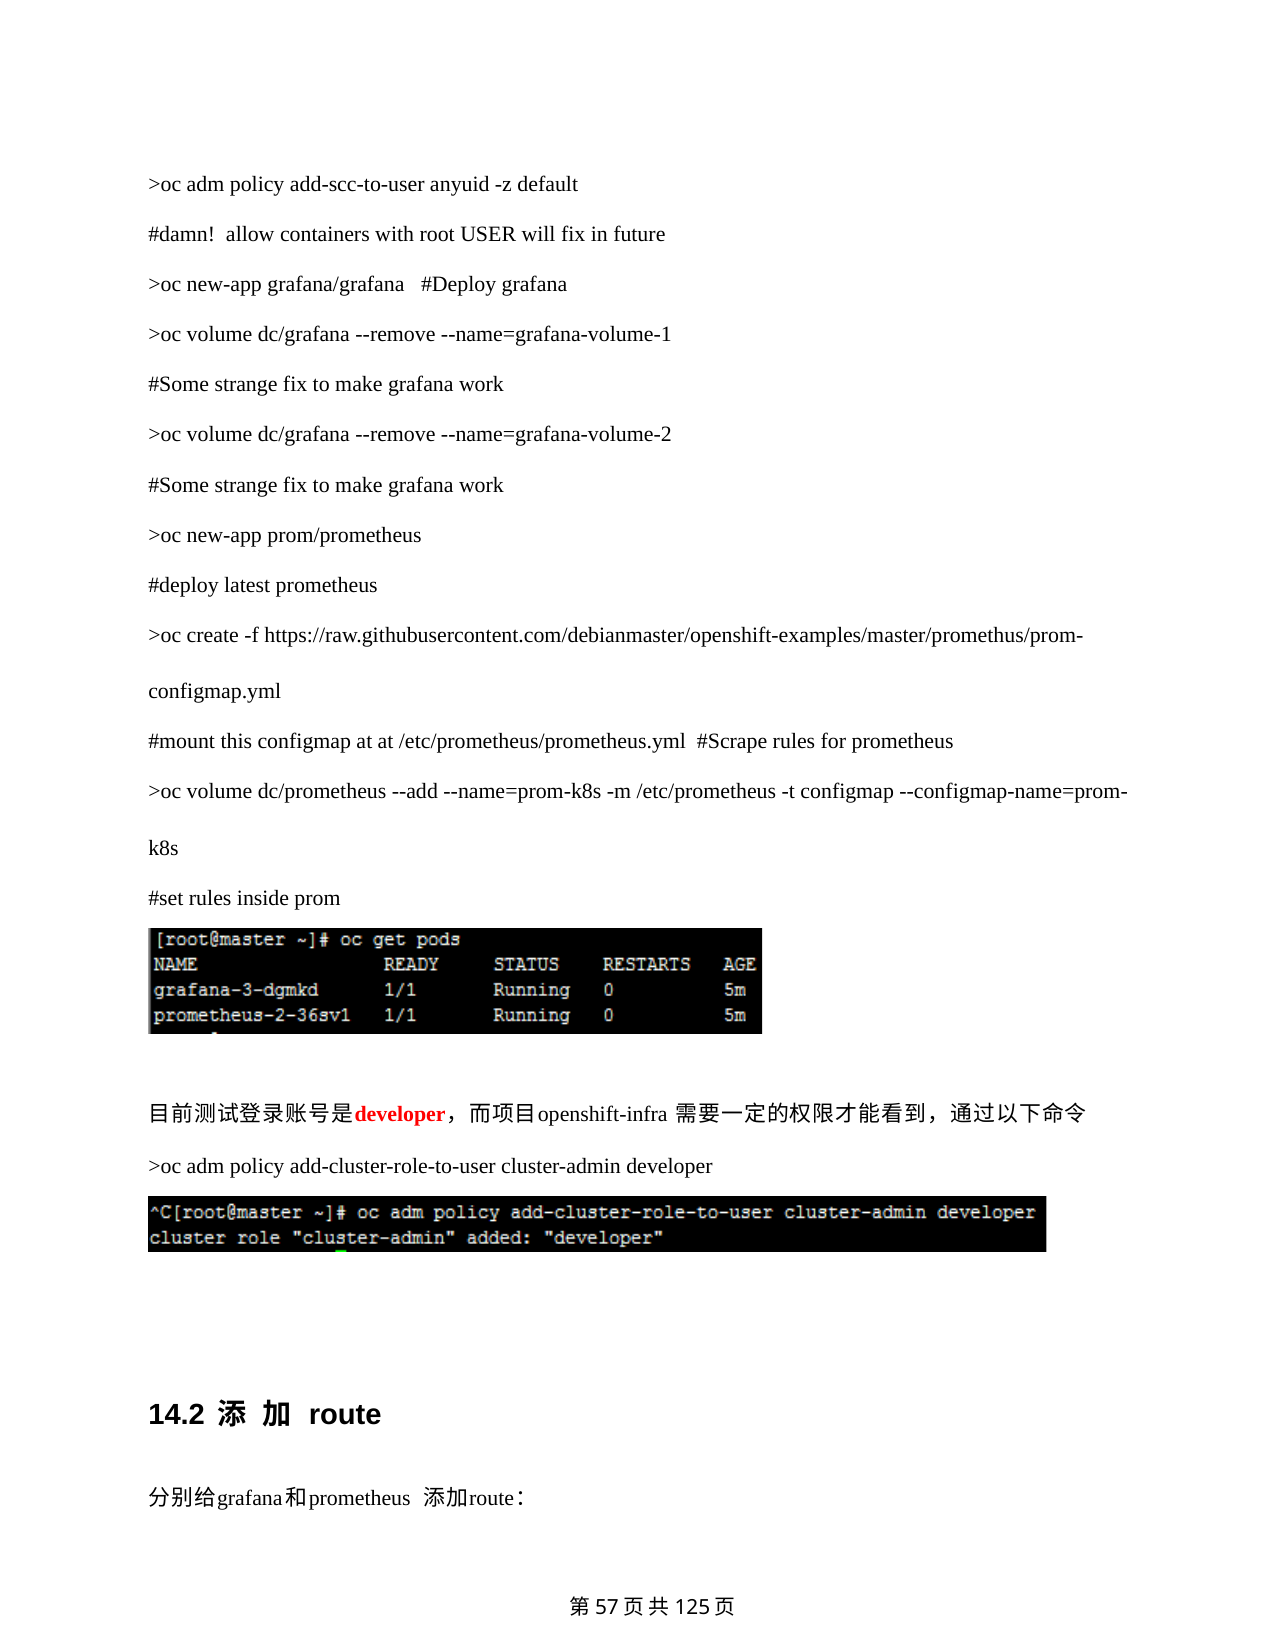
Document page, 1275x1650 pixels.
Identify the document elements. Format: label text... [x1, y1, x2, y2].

text >oc new-app prom/prometheus [148, 516, 1156, 553]
subtitle 添加route [148, 1374, 1156, 1449]
text #deploy latest prometheus [148, 566, 1156, 603]
text >oc adm policy add-cluster-role-to-user cluster-admin developer [148, 1147, 1156, 1184]
text >oc new-app grafana/grafana #Deploy grafana [148, 265, 1156, 302]
text #set rules inside prom [148, 878, 1156, 916]
text #damn! allow containers with root USER will fix in future [148, 215, 1156, 252]
text 分别给grafana和prometheus添加route： [148, 1477, 1156, 1514]
text >oc adm policy add-scc-to-user anyuid -z default [148, 165, 1156, 202]
text >oc volume dc/grafana --remove --name=grafana-volume-2 [148, 415, 1156, 453]
text >oc volume dc/prometheus --add --name=prom-k8s -m /etc/prometheus -t configmap --configmap-name=prom-k8s [148, 772, 1156, 866]
text >oc create -f https://raw.githubusercontent.com/debianmaster/openshift-examples/master/promethus/prom-configmap.yml [148, 616, 1156, 709]
text #Some strange fix to make grafana work [148, 365, 1156, 403]
picture [148, 928, 763, 1034]
text 目前测试登录账号是developer，而项目openshift-infra需要一定的权限才能看到，通过以下命令 [148, 1093, 1156, 1131]
text >oc volume dc/grafana --remove --name=grafana-volume-1 [148, 315, 1156, 353]
picture [148, 1196, 1047, 1252]
text #mount this configmap at at /etc/prometheus/prometheus.yml #Scrape rules for prometheus [148, 722, 1156, 759]
text #Some strange fix to make grafana work [148, 465, 1156, 503]
